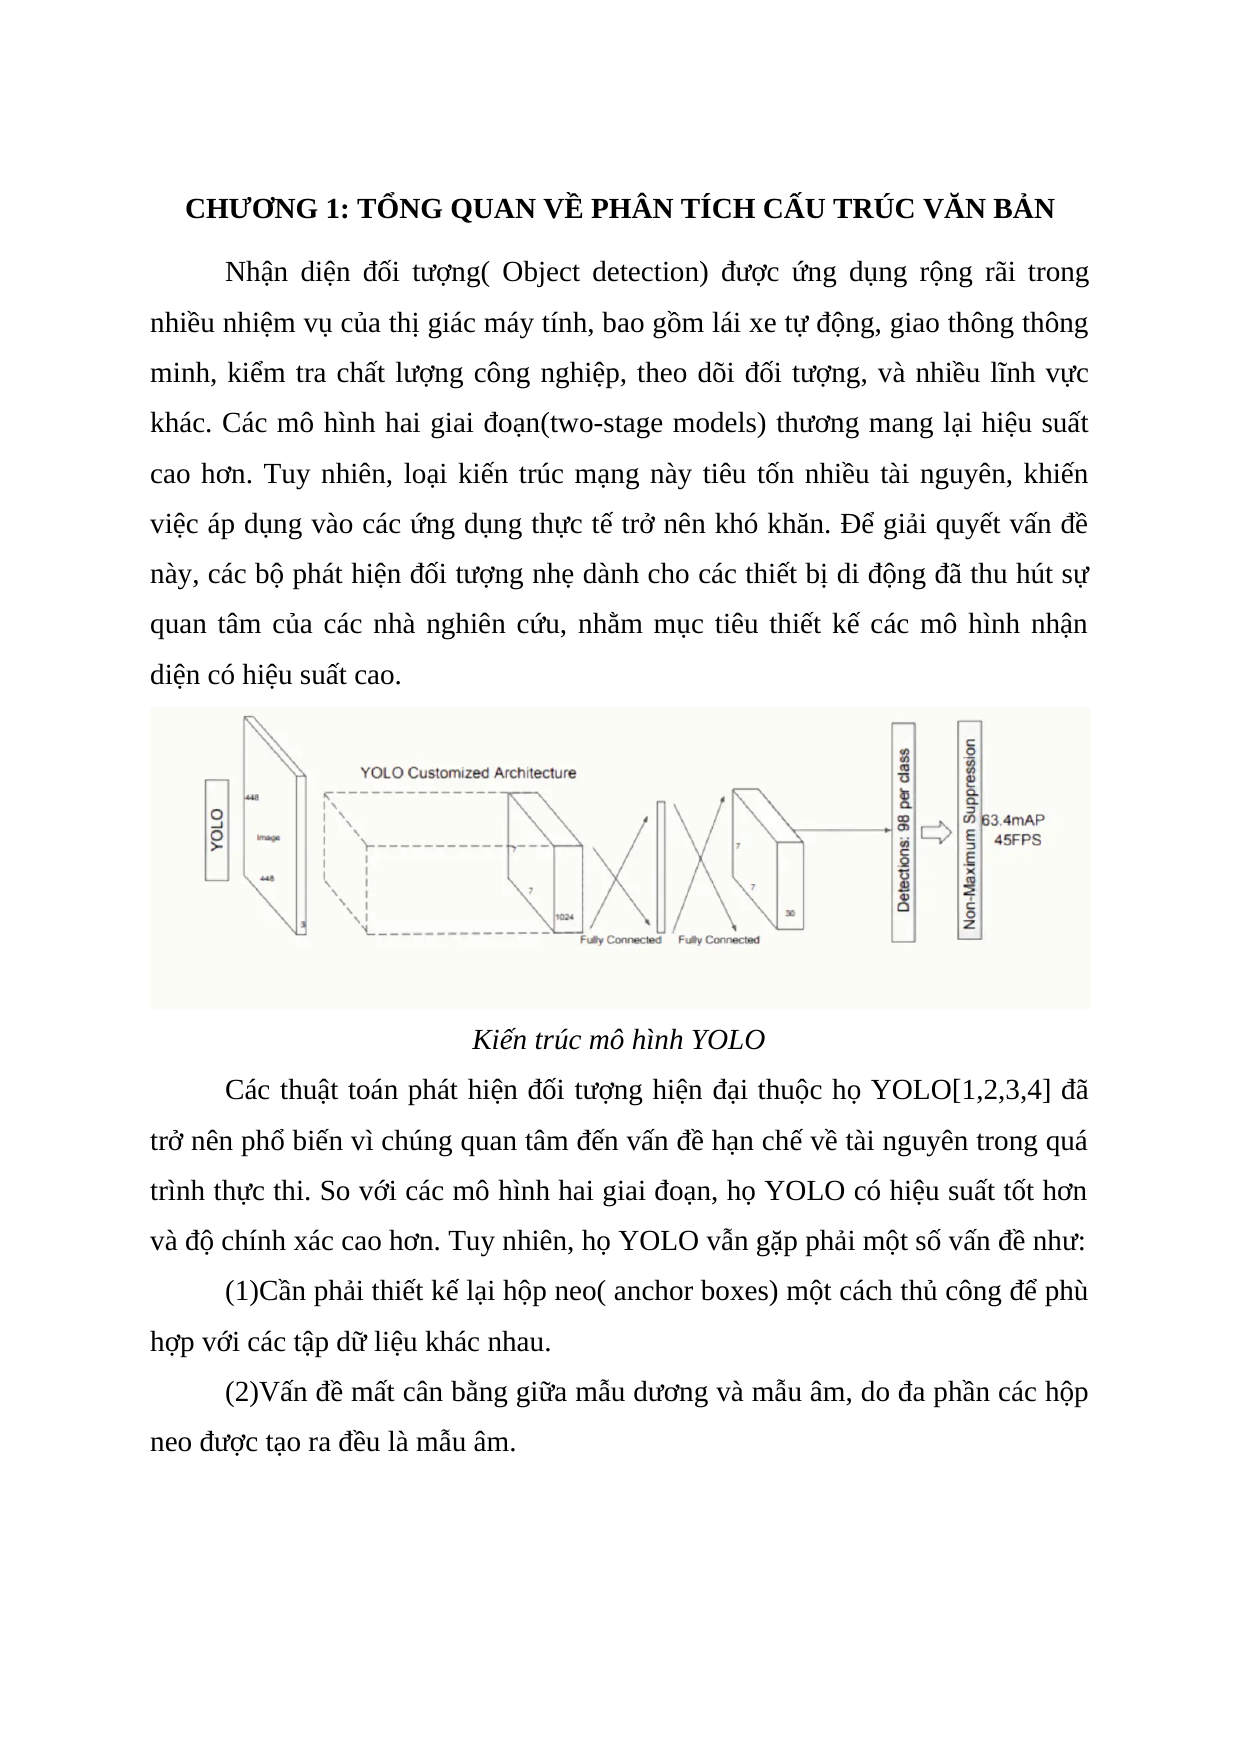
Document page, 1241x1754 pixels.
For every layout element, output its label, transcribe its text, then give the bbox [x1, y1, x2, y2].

text Nhận diện đối tượng( Object detection) được ứng dụng rộng rãi trong nhiều nhiệm vụ của thị giác máy tính, bao gồm lái xe tự động, giao thông thông minh, kiểm tra chất lượng công nghiệp, theo dõi đối tượng, và nhiều lĩnh vực khác. Các mô hình hai giai đoạn(two-stage models) thương mang lại hiệu suất cao hơn. Tuy nhiên, loại kiến trúc mạng này tiêu tốn nhiều tài nguyên, khiến việc áp dụng vào các ứng dụng thực tế trở nên khó khăn. Để giải quyết vấn đề này, các bộ phát hiện đối tượng nhẹ dành cho các thiết bị di động đã thu hút sự quan tâm của các nhà nghiên cứu, nhằm mục tiêu thiết kế các mô hình nhận diện có hiệu suất cao. [150, 254, 1090, 691]
text Kiến trúc mô hình YOLO [150, 1022, 1090, 1056]
picture [150, 707, 1091, 1009]
text (2)Vấn đề mất cân bằng giữa mẫu dương và mẫu âm, do đa phần các hộp neo được tạo ra đều là mẫu âm. [150, 1374, 1090, 1458]
text (1)Cần phải thiết kế lại hộp neo( anchor boxes) một cách thủ công để phù hợp với các tập dữ liệu khác nhau. [150, 1273, 1090, 1357]
subtitle CHƯƠNG 1: TỔNG QUAN VỀ PHÂN TÍCH CẤU TRÚC VĂN BẢN [150, 192, 1090, 225]
text Các thuật toán phát hiện đối tượng hiện đại thuộc họ YOLO[1,2,3,4] đã trở nên phổ biến vì chúng quan tâm đến vấn đề hạn chế về tài nguyên trong quá trình thực thi. So với các mô hình hai giai đoạn, họ YOLO có hiệu suất tốt hơn và độ chính xác cao hơn. Tuy nhiên, họ YOLO vẫn gặp phải một số vấn đề như: [150, 1072, 1090, 1257]
